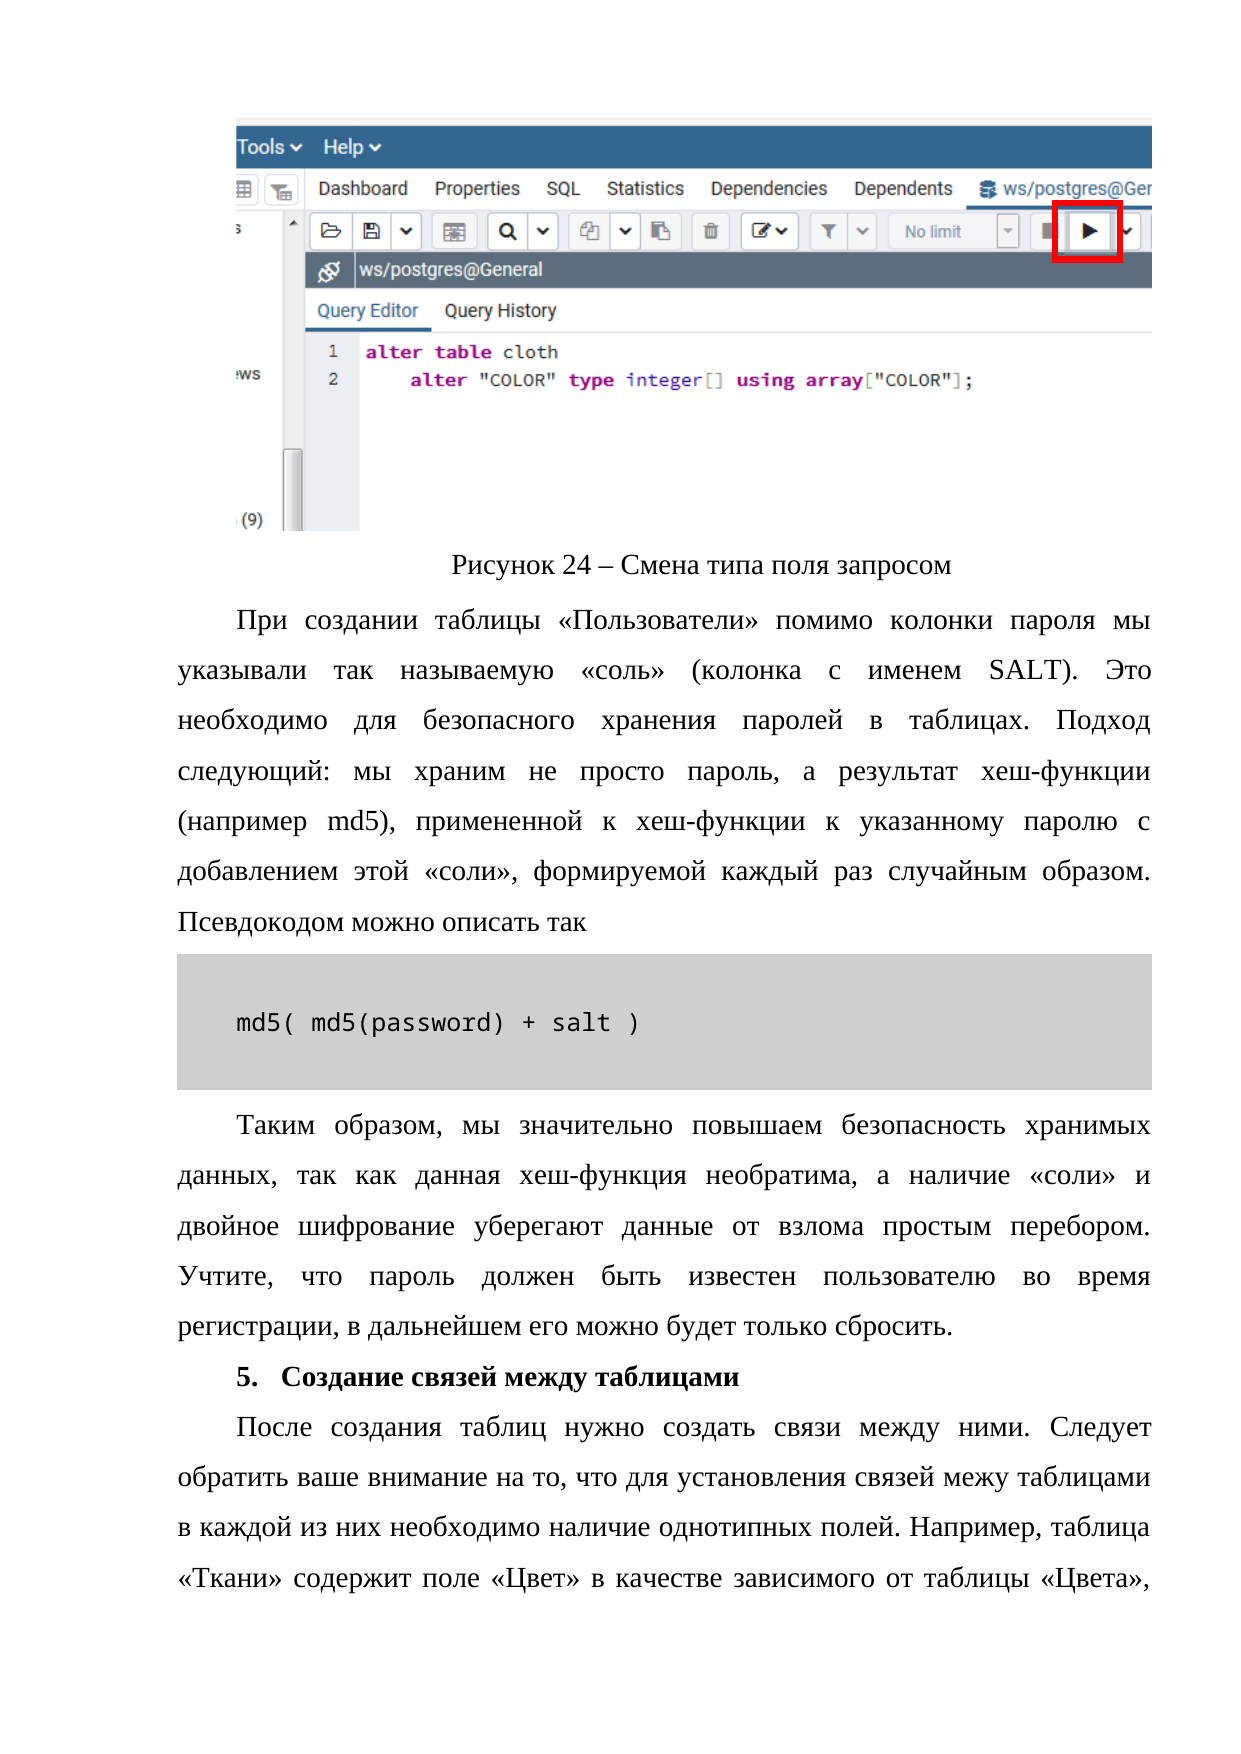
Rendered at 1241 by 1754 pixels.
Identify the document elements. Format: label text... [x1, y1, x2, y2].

text Таким образом, мы значительно повышаем безопасность хранимых данных, так как данная хеш-функция необратима, а наличие «соли» и двойное шифрование уберегают данные от взлома простым перебором. Учтите, что пароль должен быть известен пользователю во время регистрации, в дальнейшем его можно будет только сбросить. [177, 1107, 1152, 1342]
text Рисунок 24 – Смена типа поля запросом [177, 547, 1152, 581]
text md5( md5(password) + salt ) [177, 1005, 1152, 1039]
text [177, 1409, 1152, 1593]
picture [236, 118, 1152, 531]
text При создании таблицы «Пользователи» помимо колонки пароля мы указывали так называемую «соль» (колонка с именем SALT). Это необходимо для безопасного хранения паролей в таблицах. Подход следующий: мы храним не просто пароль, а результат хеш-функции (например md5), примененной к хеш-функции к указанному паролю с добавлением этой «соли», формируемой каждый раз случайным образом. Псевдокодом можно описать так [177, 602, 1152, 937]
list Создание связей между таблицами [177, 1359, 1152, 1392]
